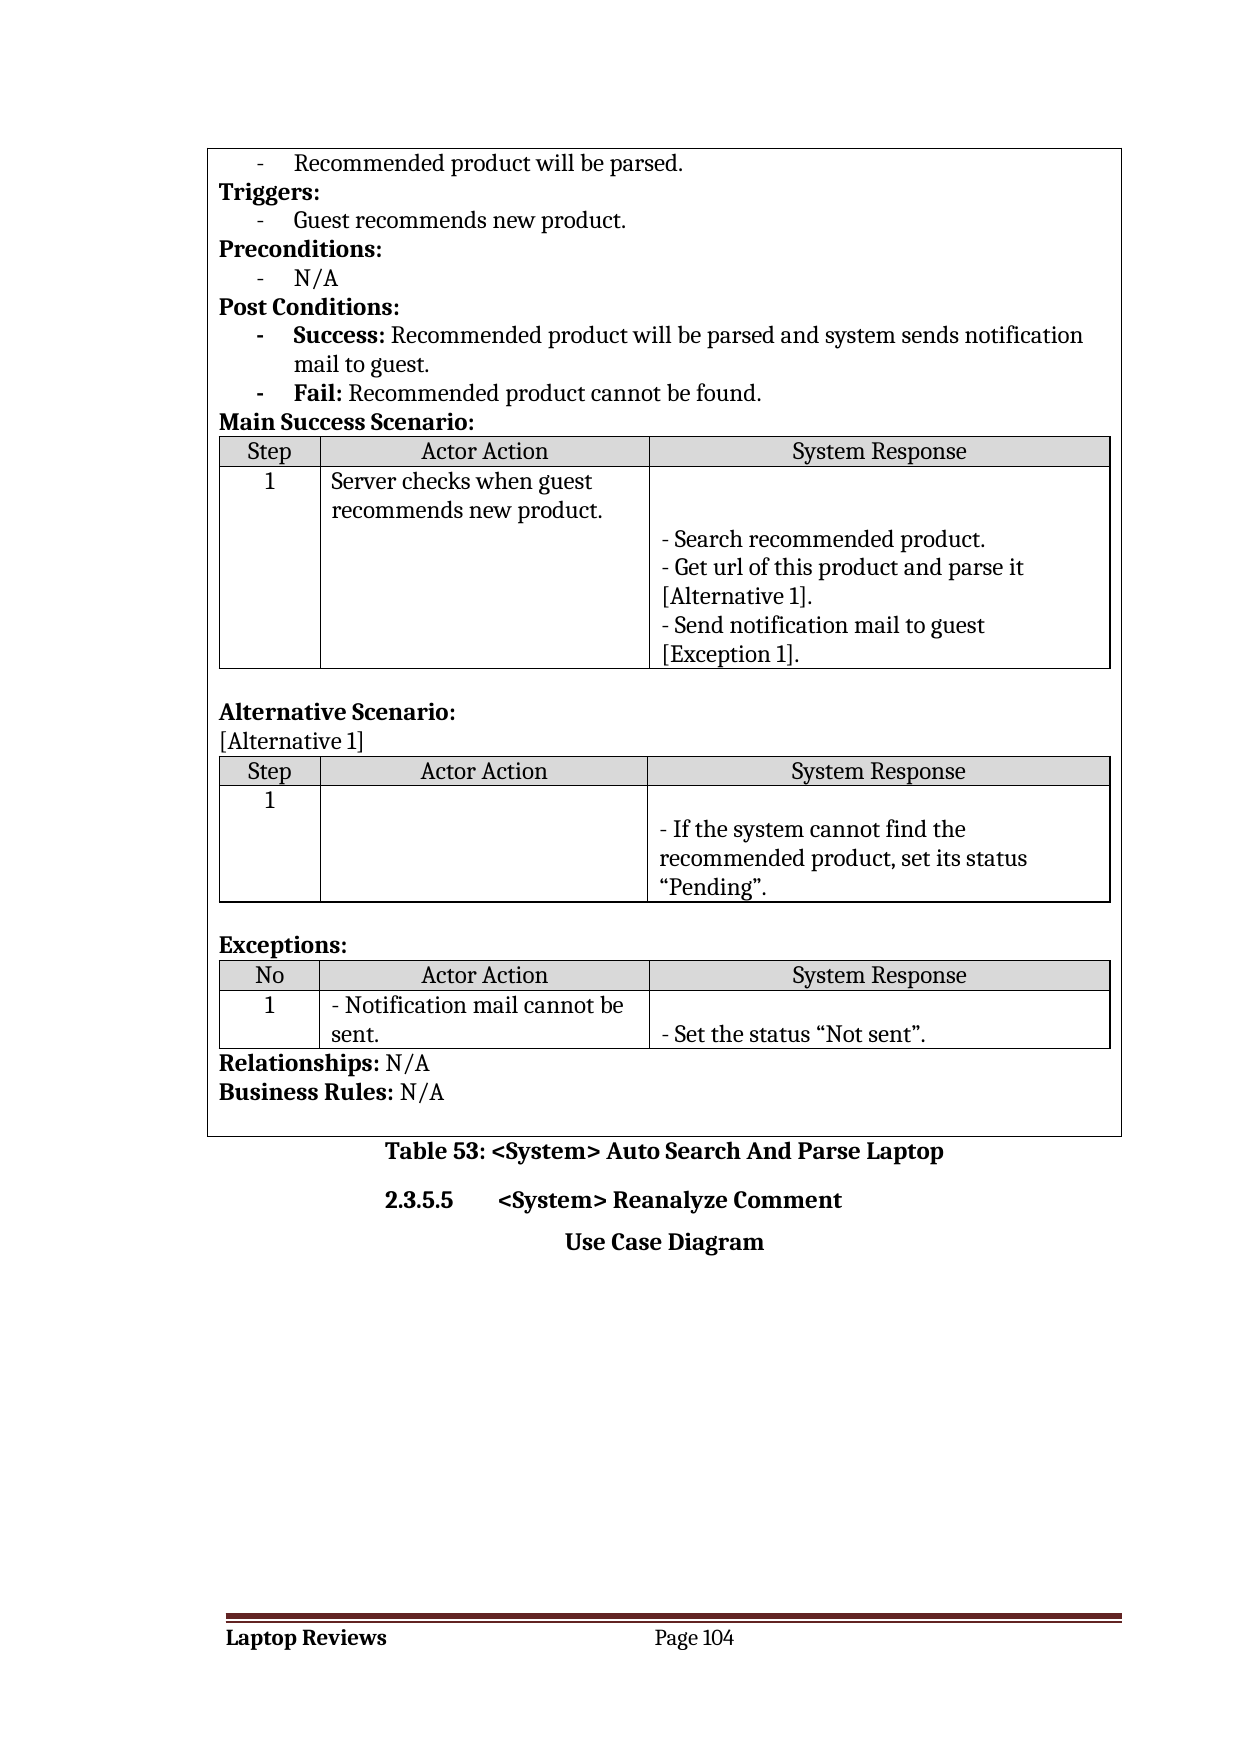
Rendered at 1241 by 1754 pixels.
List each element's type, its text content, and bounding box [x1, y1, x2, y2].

text Table 53: <System> Auto Search And Parse Laptop [207, 1137, 1122, 1165]
subtitle <System> Reanalyze Comment [385, 1186, 1122, 1215]
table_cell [208, 149, 1121, 1136]
text Use Case Diagram [207, 1227, 1122, 1256]
